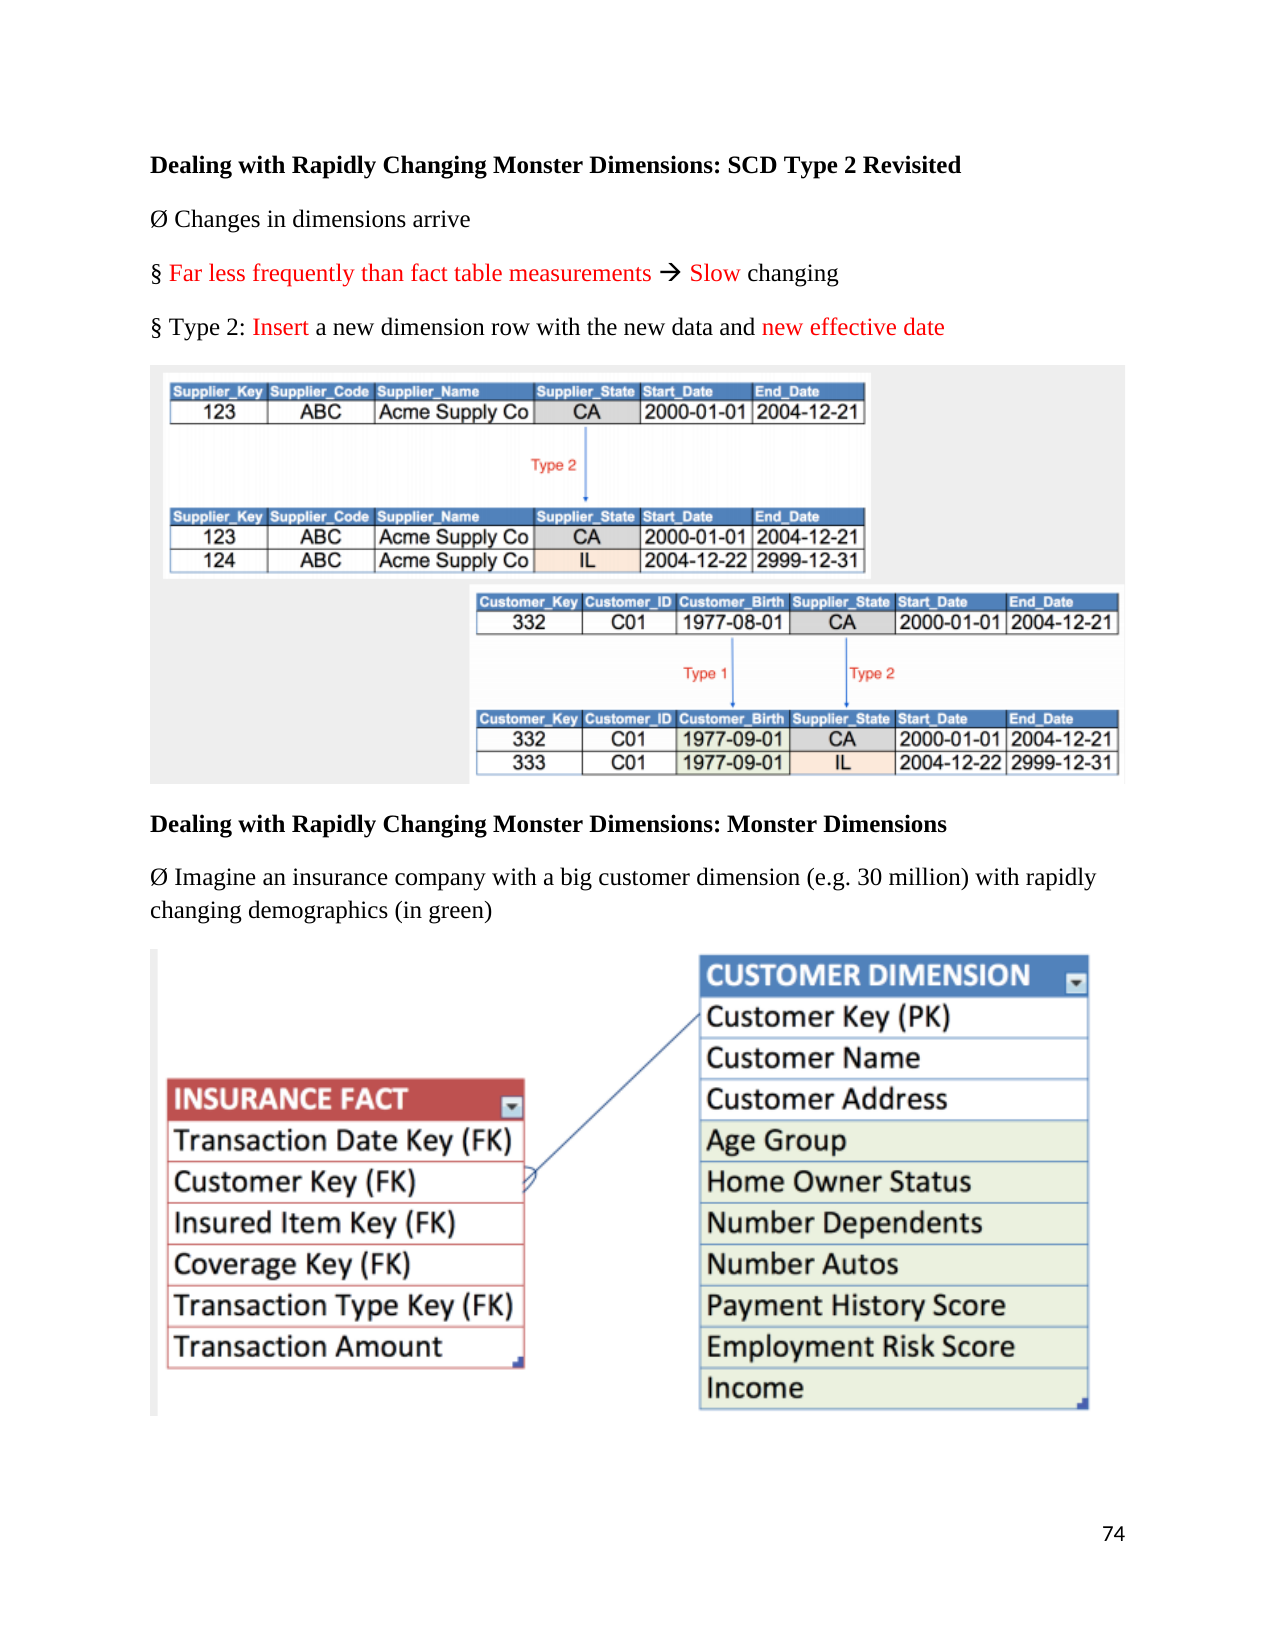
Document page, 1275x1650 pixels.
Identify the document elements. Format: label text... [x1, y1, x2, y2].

text § Type 2: Insert a new dimension row with the new data and new effective date [150, 312, 1125, 340]
text Ø Imagine an insurance company with a big customer dimension (e.g. 30 million) with rapidly changing demographics (in green) [150, 862, 1125, 924]
text Dealing with Rapidly Changing Monster Dimensions: SCD Type 2 Revisited [150, 150, 1125, 179]
text § Far less frequently than fact table measurements Slow changing [150, 258, 1125, 286]
picture [150, 949, 1095, 1416]
text Ø Changes in dimensions arrive [150, 204, 1125, 233]
text Dealing with Rapidly Changing Monster Dimensions: Monster Dimensions [150, 809, 1125, 837]
picture [150, 365, 1125, 784]
